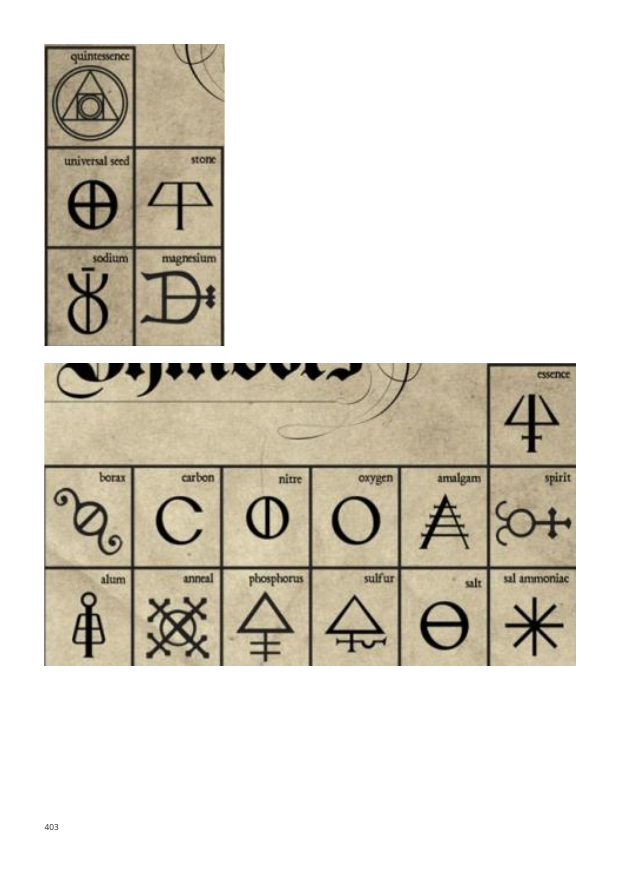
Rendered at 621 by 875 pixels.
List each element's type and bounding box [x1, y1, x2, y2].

picture [44, 363, 576, 666]
picture [44, 44, 225, 346]
